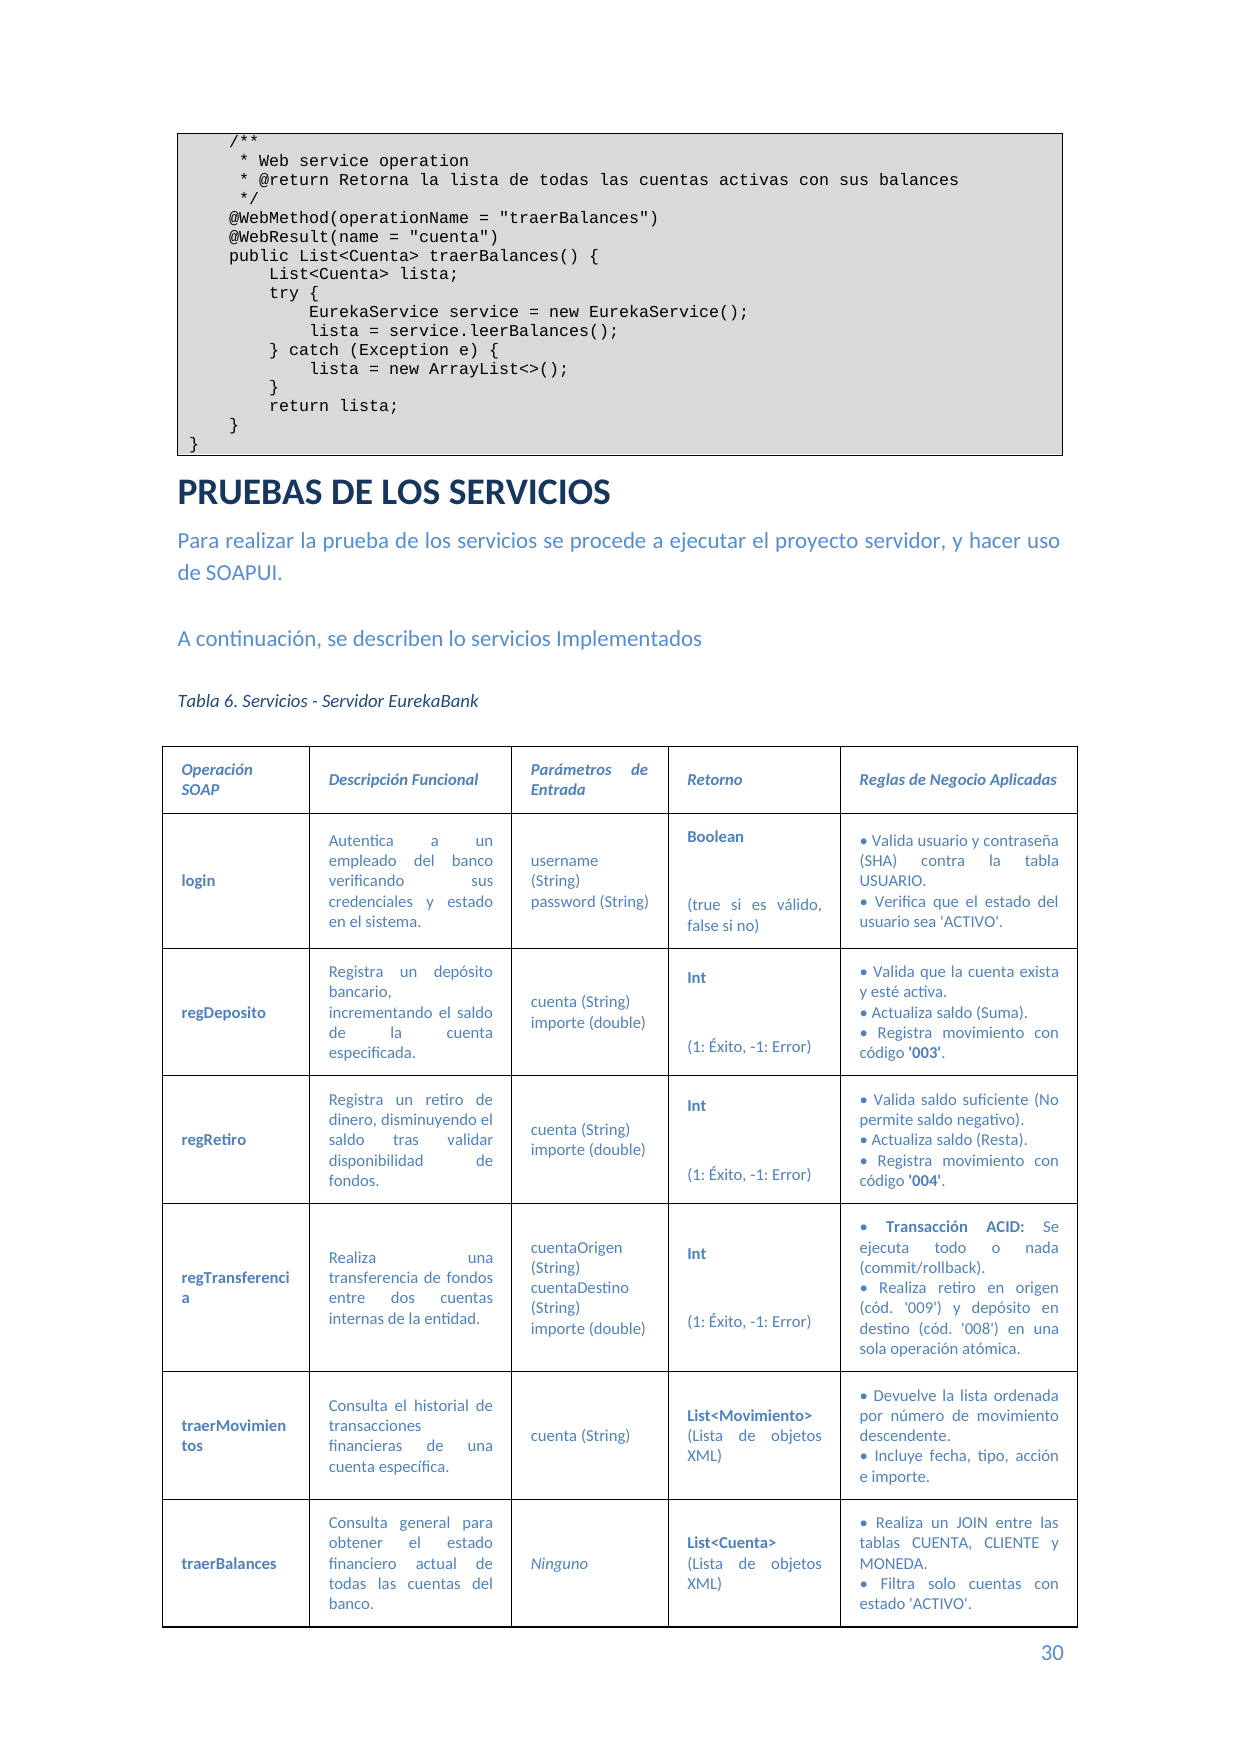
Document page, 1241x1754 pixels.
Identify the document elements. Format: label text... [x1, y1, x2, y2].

table_cell Registra un depósito bancario, incrementando el saldo de la cuenta especificada. [310, 949, 511, 1075]
text Para realizar la prueba de los servicios se procede a ejecutar el proyecto servidor, y hacer uso de SOAPUI. [177, 526, 1063, 587]
table_cell Consulta general para obtener el estado financiero actual de todas las cuentas del banco. [310, 1500, 511, 1626]
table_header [178, 134, 1062, 454]
table_cell traerMovimientos [163, 1372, 309, 1499]
table_header Reglas de Negocio Aplicadas [841, 747, 1077, 812]
table_cell cuentaOrigen (String) cuentaDestino (String) importe (double) [512, 1204, 668, 1371]
table_cell • Valida que la cuenta exista y esté activa. • Actualiza saldo (Suma). • Registra movimiento con código '003'. [841, 949, 1077, 1075]
table_cell Realiza una transferencia de fondos entre dos cuentas internas de la entidad. [310, 1204, 511, 1371]
table_cell Ninguno [512, 1500, 668, 1626]
table_cell Boolean (true si es válido, false si no) [669, 814, 840, 948]
text A continuación, se describen lo servicios Implementados [177, 624, 1063, 652]
table_cell • Transacción ACID: Se ejecuta todo o nada (commit/rollback). • Realiza retiro en origen (cód. '009') y depósito en destino (cód. '008') en una sola operación atómica. [841, 1204, 1077, 1371]
table_cell Int (1: Éxito, -1: Error) [669, 1204, 840, 1371]
subtitle PRUEBAS DE LOS SERVICIOS [177, 468, 1063, 514]
table_cell Int (1: Éxito, -1: Error) [669, 1076, 840, 1203]
table_cell • Devuelve la lista ordenada por número de movimiento descendente. • Incluye fecha, tipo, acción e importe. [841, 1372, 1077, 1499]
table_header Parámetros de Entrada [512, 747, 668, 812]
table_header Descripción Funcional [310, 747, 511, 812]
table_cell Int (1: Éxito, -1: Error) [669, 949, 840, 1075]
table_cell traerBalances [163, 1500, 309, 1626]
table_cell login [163, 814, 309, 948]
table_header Retorno [669, 747, 840, 812]
table_cell cuenta (String) [512, 1372, 668, 1499]
table_cell Consulta el historial de transacciones financieras de una cuenta específica. [310, 1372, 511, 1499]
text Tabla 6. Servicios - Servidor EurekaBank [177, 689, 1063, 712]
table_cell cuenta (String) importe (double) [512, 949, 668, 1075]
table_cell List<Movimiento> (Lista de objetos XML) [669, 1372, 840, 1499]
table_cell regRetiro [163, 1076, 309, 1203]
table_header Operación SOAP [163, 747, 309, 812]
table_cell regDeposito [163, 949, 309, 1075]
table_cell • Valida usuario y contraseña (SHA) contra la tabla USUARIO. • Verifica que el estado del usuario sea 'ACTIVO'. [841, 814, 1077, 948]
table_cell Registra un retiro de dinero, disminuyendo el saldo tras validar disponibilidad de fondos. [310, 1076, 511, 1203]
table_cell cuenta (String) importe (double) [512, 1076, 668, 1203]
table_cell regTransferencia [163, 1204, 309, 1371]
table_cell username (String) password (String) [512, 814, 668, 948]
table_cell List<Cuenta> (Lista de objetos XML) [669, 1500, 840, 1626]
table_cell • Valida saldo suficiente (No permite saldo negativo). • Actualiza saldo (Resta). • Registra movimiento con código '004'. [841, 1076, 1077, 1203]
table_cell • Realiza un JOIN entre las tablas CUENTA, CLIENTE y MONEDA. • Filtra solo cuentas con estado 'ACTIVO'. [841, 1500, 1077, 1626]
table_cell Autentica a un empleado del banco verificando sus credenciales y estado en el sistema. [310, 814, 511, 948]
